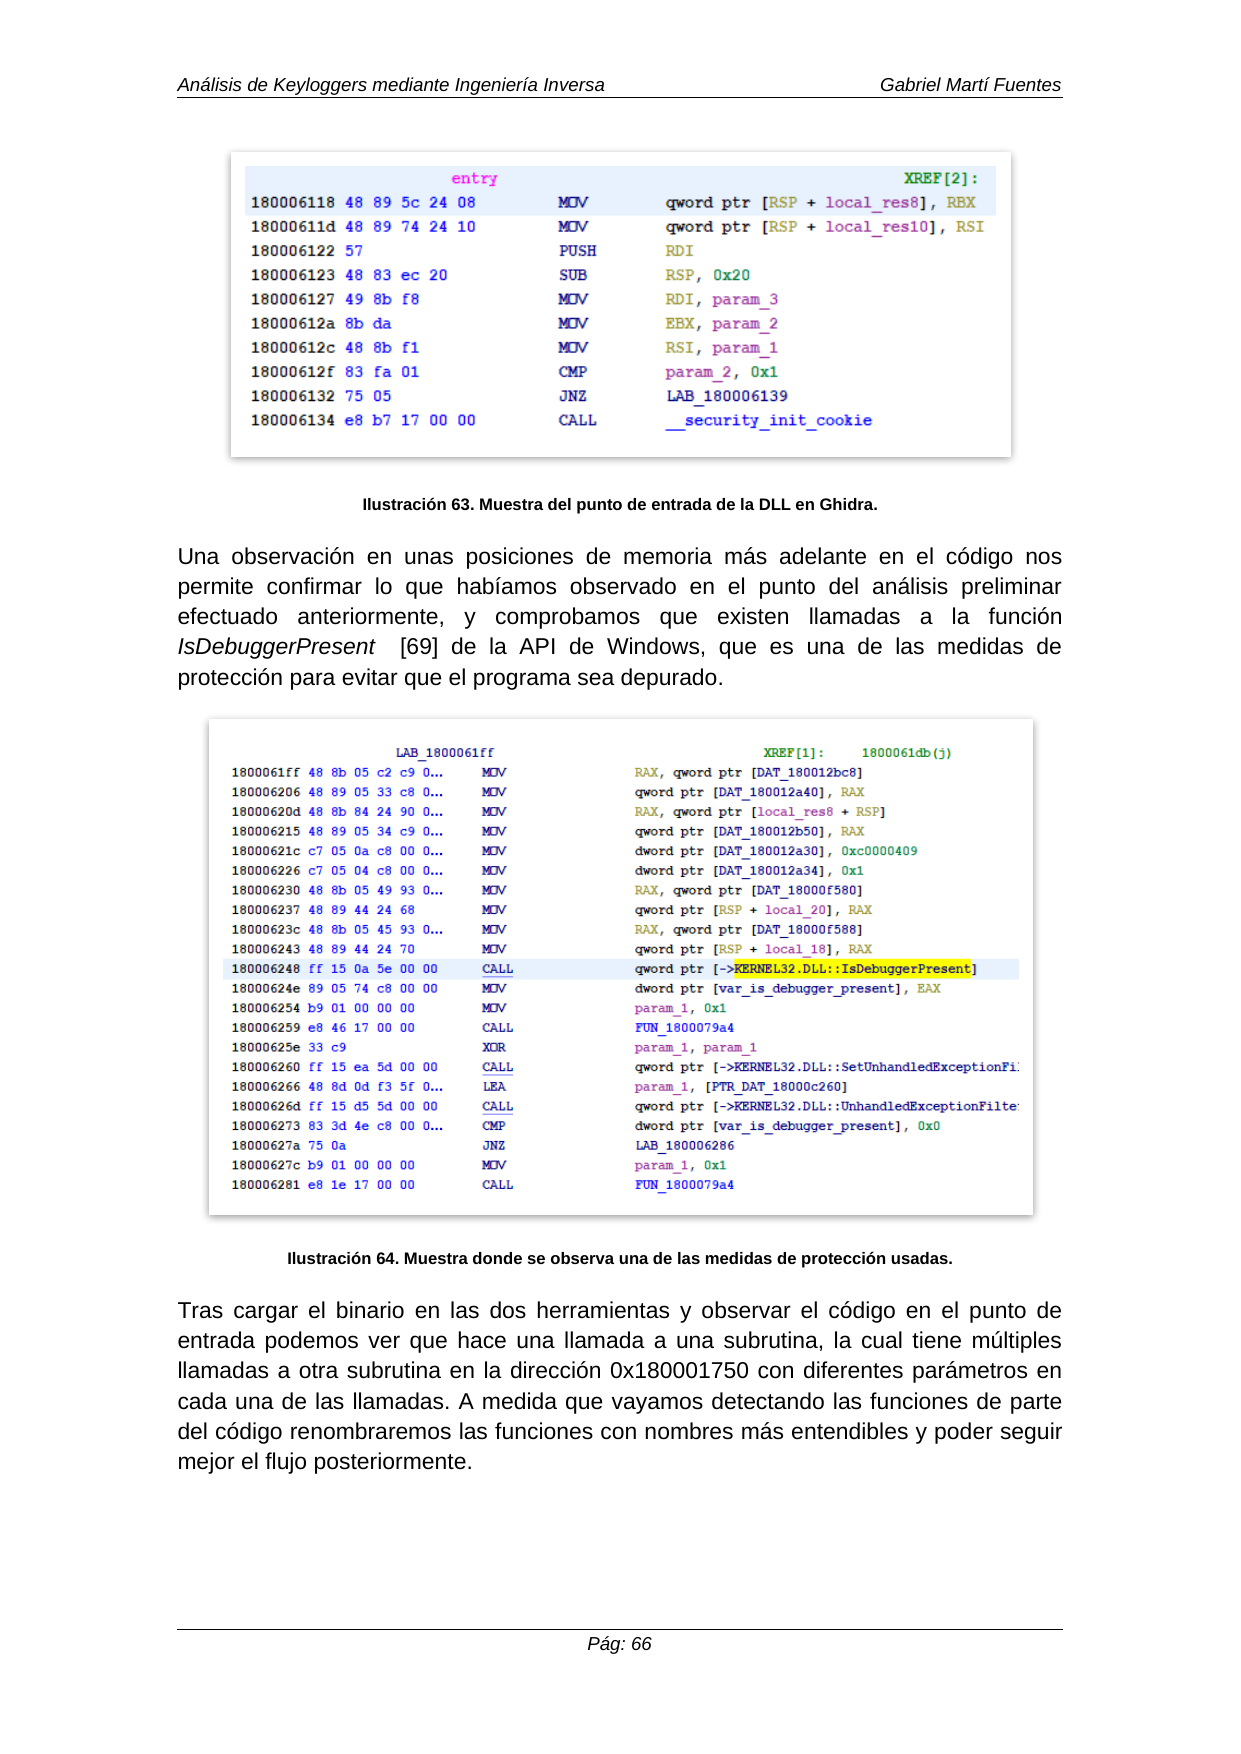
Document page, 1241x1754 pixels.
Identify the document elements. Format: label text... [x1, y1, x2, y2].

text Ilustración 64. Muestra donde se observa una de las medidas de protección usadas. [177, 1249, 1063, 1268]
text Una observación en unas posiciones de memoria más adelante en el código nos permite confirmar lo que habíamos observado en el punto del análisis preliminar efectuado anteriormente, y comprobamos que existen llamadas a la función IsDebuggerPresent de la API de Windows, que es una de las medidas de protección para evitar que el programa sea depurado. [177, 543, 1063, 690]
picture [223, 733, 1019, 1200]
text Ilustración 63. Muestra del punto de entrada de la DLL en Ghidra. [177, 494, 1063, 513]
picture [245, 166, 996, 442]
text Tras cargar el binario en las dos herramientas y observar el código en el punto de entrada podemos ver que hace una llamada a una subrutina, la cual tiene múltiples llamadas a otra subrutina en la dirección 0x180001750 con diferentes parámetros en cada una de las llamadas. A medida que vayamos detectando las funciones de parte del código renombraremos las funciones con nombres más entendibles y poder seguir mejor el flujo posteriormente. [177, 1297, 1063, 1474]
